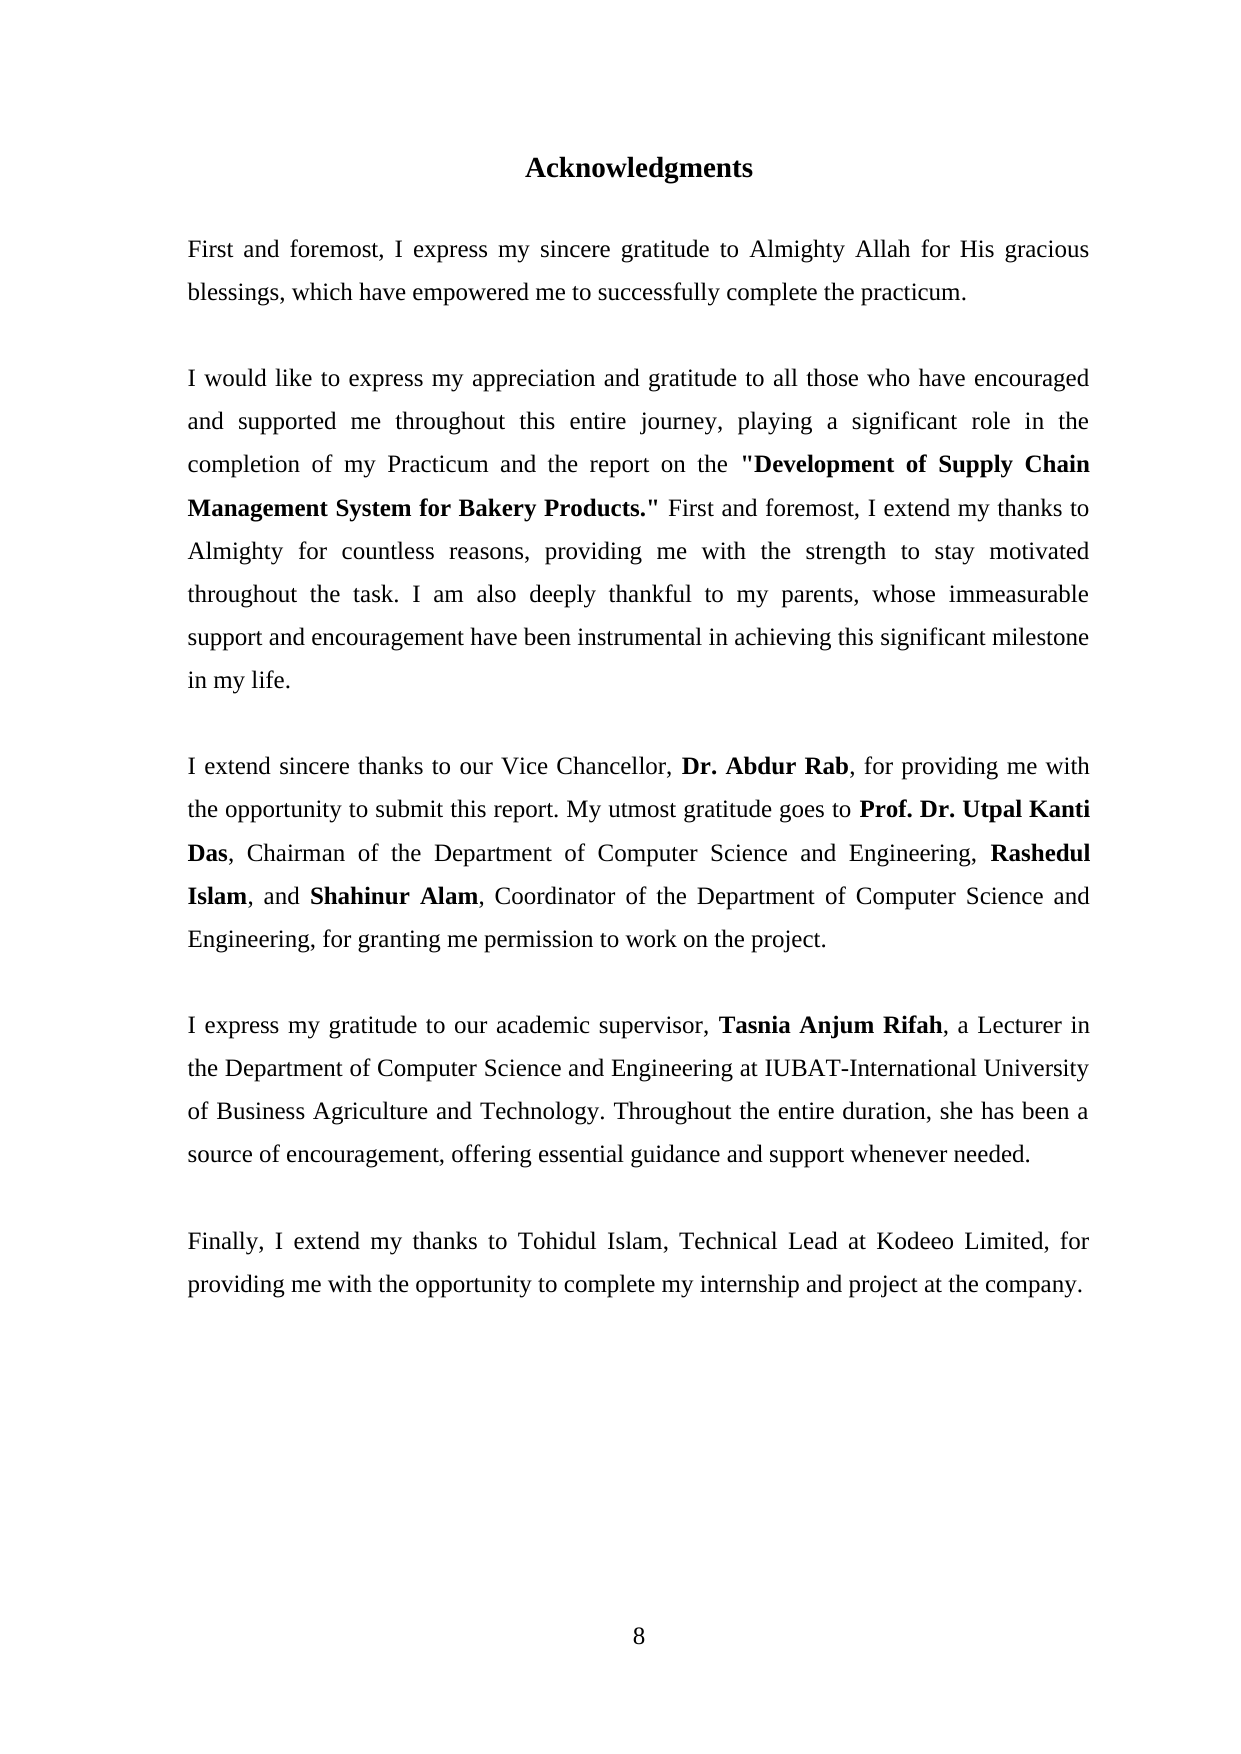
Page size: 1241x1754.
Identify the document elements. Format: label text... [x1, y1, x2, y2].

text I express my gratitude to our academic supervisor, Tasnia Anjum Rifah, a Lecturer in the Department of Computer Science and Engineering at IUBAT-International University of Business Agriculture and Technology. Throughout the entire duration, she has been a source of encouragement, offering essential guidance and support whenever needed. [187, 1010, 1090, 1168]
text I would like to express my appreciation and gratitude to all those who have encouraged and supported me throughout this entire journey, playing a significant role in the completion of my Practicum and the report on the "Development of Supply Chain Management System for Bakery Products." First and foremost, I extend my thanks to Almighty for countless reasons, providing me with the strength to stay motivated throughout the task. I am also deeply thankful to my parents, whose immeasurable support and encouragement have been instrumental in achieving this significant milestone in my life. [187, 363, 1090, 694]
text First and foremost, I express my sincere gratitude to Almighty Allah for His gracious blessings, which have empowered me to successfully complete the practicum. [187, 234, 1090, 306]
subtitle Acknowledgments [187, 150, 1090, 183]
text I extend sincere thanks to our Vice Chancellor, Dr. Abdur Rab, for providing me with the opportunity to submit this report. My utmost gratitude goes to Prof. Dr. Utpal Kanti Das, Chairman of the Department of Computer Science and Engineering, Rashedul Islam, and Shahinur Alam, Coordinator of the Department of Computer Science and Engineering, for granting me permission to work on the project. [187, 751, 1090, 953]
text Finally, I extend my thanks to Tohidul Islam, Technical Lead at Kodeeo Limited, for providing me with the opportunity to complete my internship and project at the company. [187, 1226, 1090, 1298]
